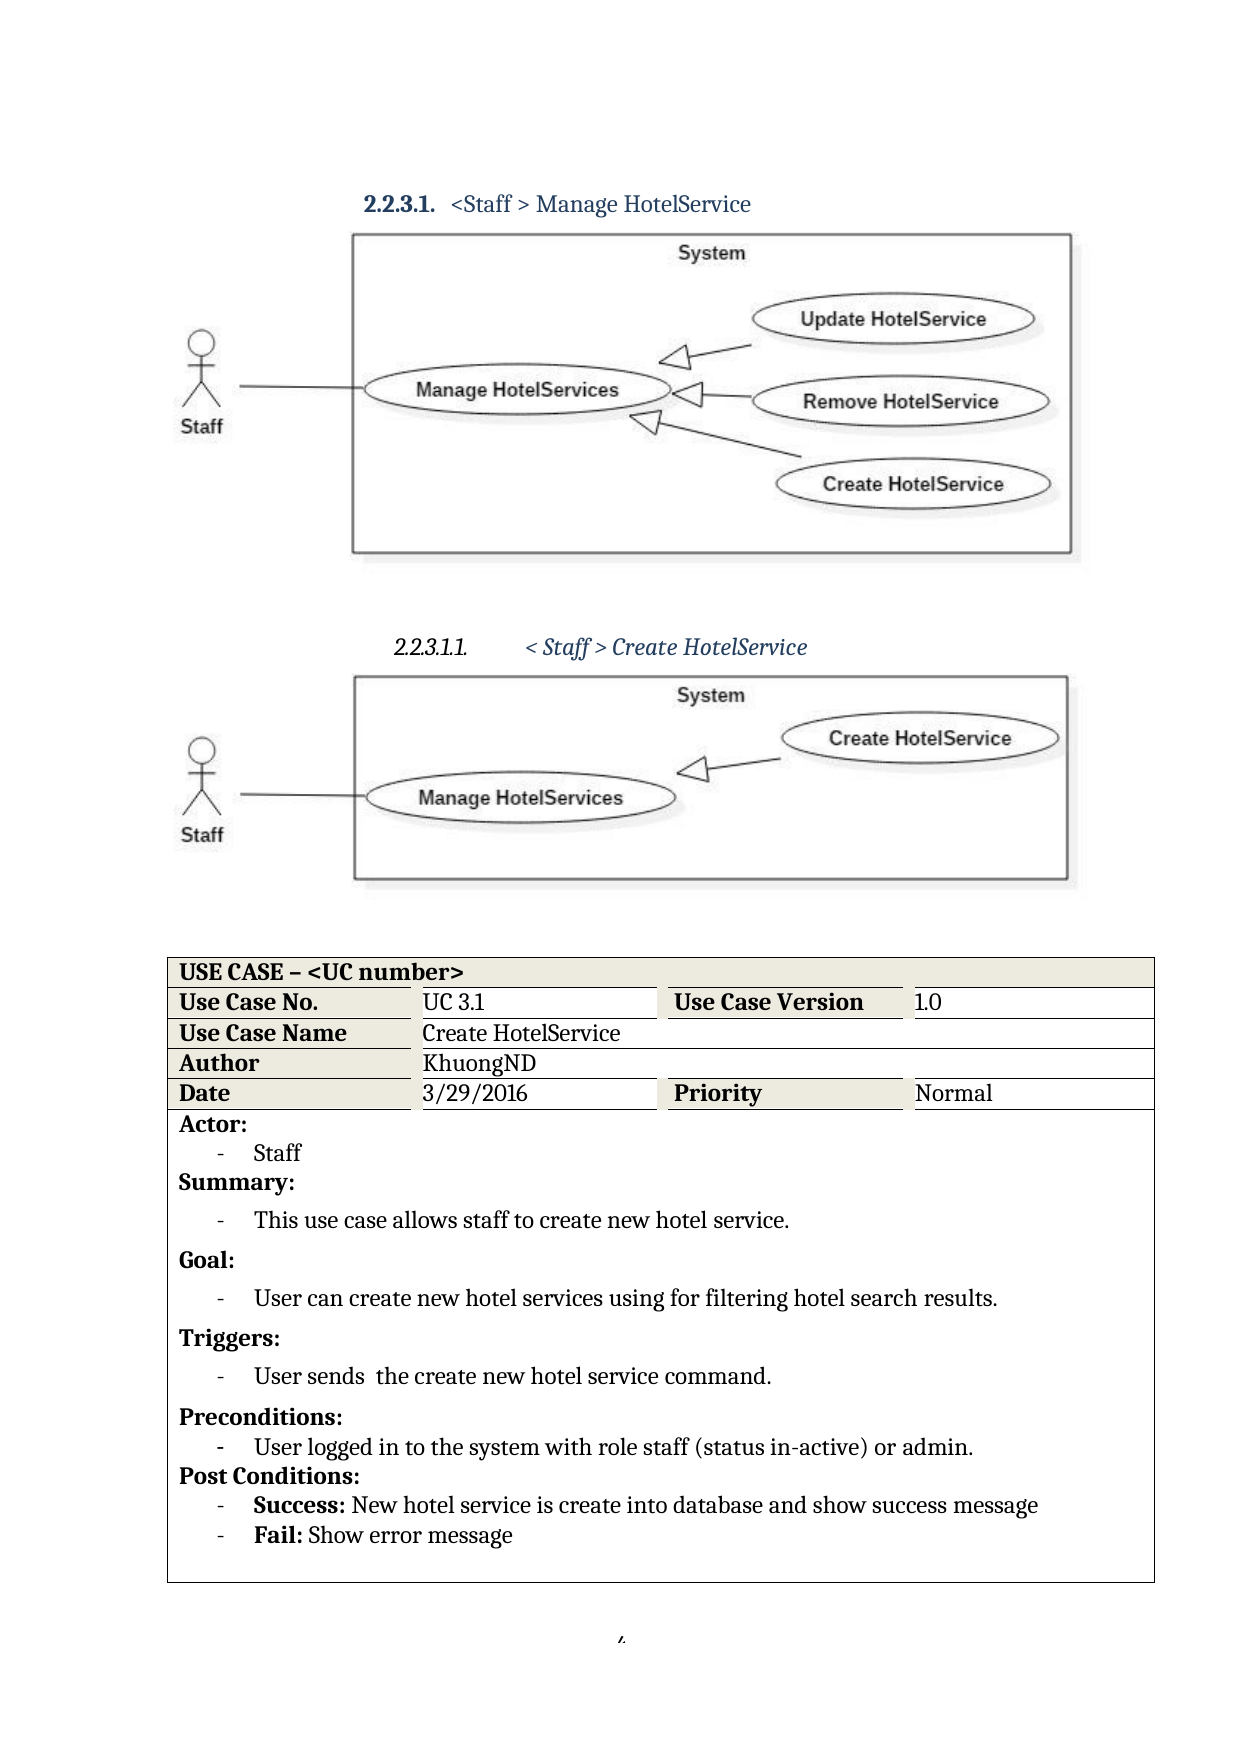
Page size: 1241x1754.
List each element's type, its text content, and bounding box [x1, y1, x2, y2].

table_cell KhuongND [423, 1049, 1154, 1078]
table_cell Use Case Version [668, 988, 903, 1017]
picture [150, 662, 1127, 939]
table_header USE CASE – <UC number> [168, 958, 1154, 987]
table_cell 1.0 [915, 988, 1154, 1017]
list < Staff > Create HotelService [394, 632, 1167, 661]
table_cell Normal [915, 1079, 1154, 1108]
table_cell Date [168, 1079, 411, 1108]
list <Staff > Manage HotelService [364, 190, 1167, 219]
table_cell UC 3.1 [423, 988, 657, 1017]
table_cell Priority [668, 1079, 903, 1108]
table_cell Create HotelService [423, 1019, 1154, 1048]
table_cell Use Case Name [168, 1019, 411, 1048]
picture [150, 221, 1130, 612]
table_cell Actor: Staff Summary: This use case allows staff to create new hotel service. Goal: User can create new hotel services using for filtering hotel search results. Triggers: User sends the create new hotel service command. Preconditions: - User logged in to the system with role staff (status in-active) or admin. Post Conditions: Success: New hotel service is create into database and show success message Fail: Show error message [168, 1110, 1154, 1582]
table_cell 3/29/2016 [423, 1079, 657, 1108]
table_cell Use Case No. [168, 988, 411, 1017]
table_cell Author [168, 1049, 411, 1078]
